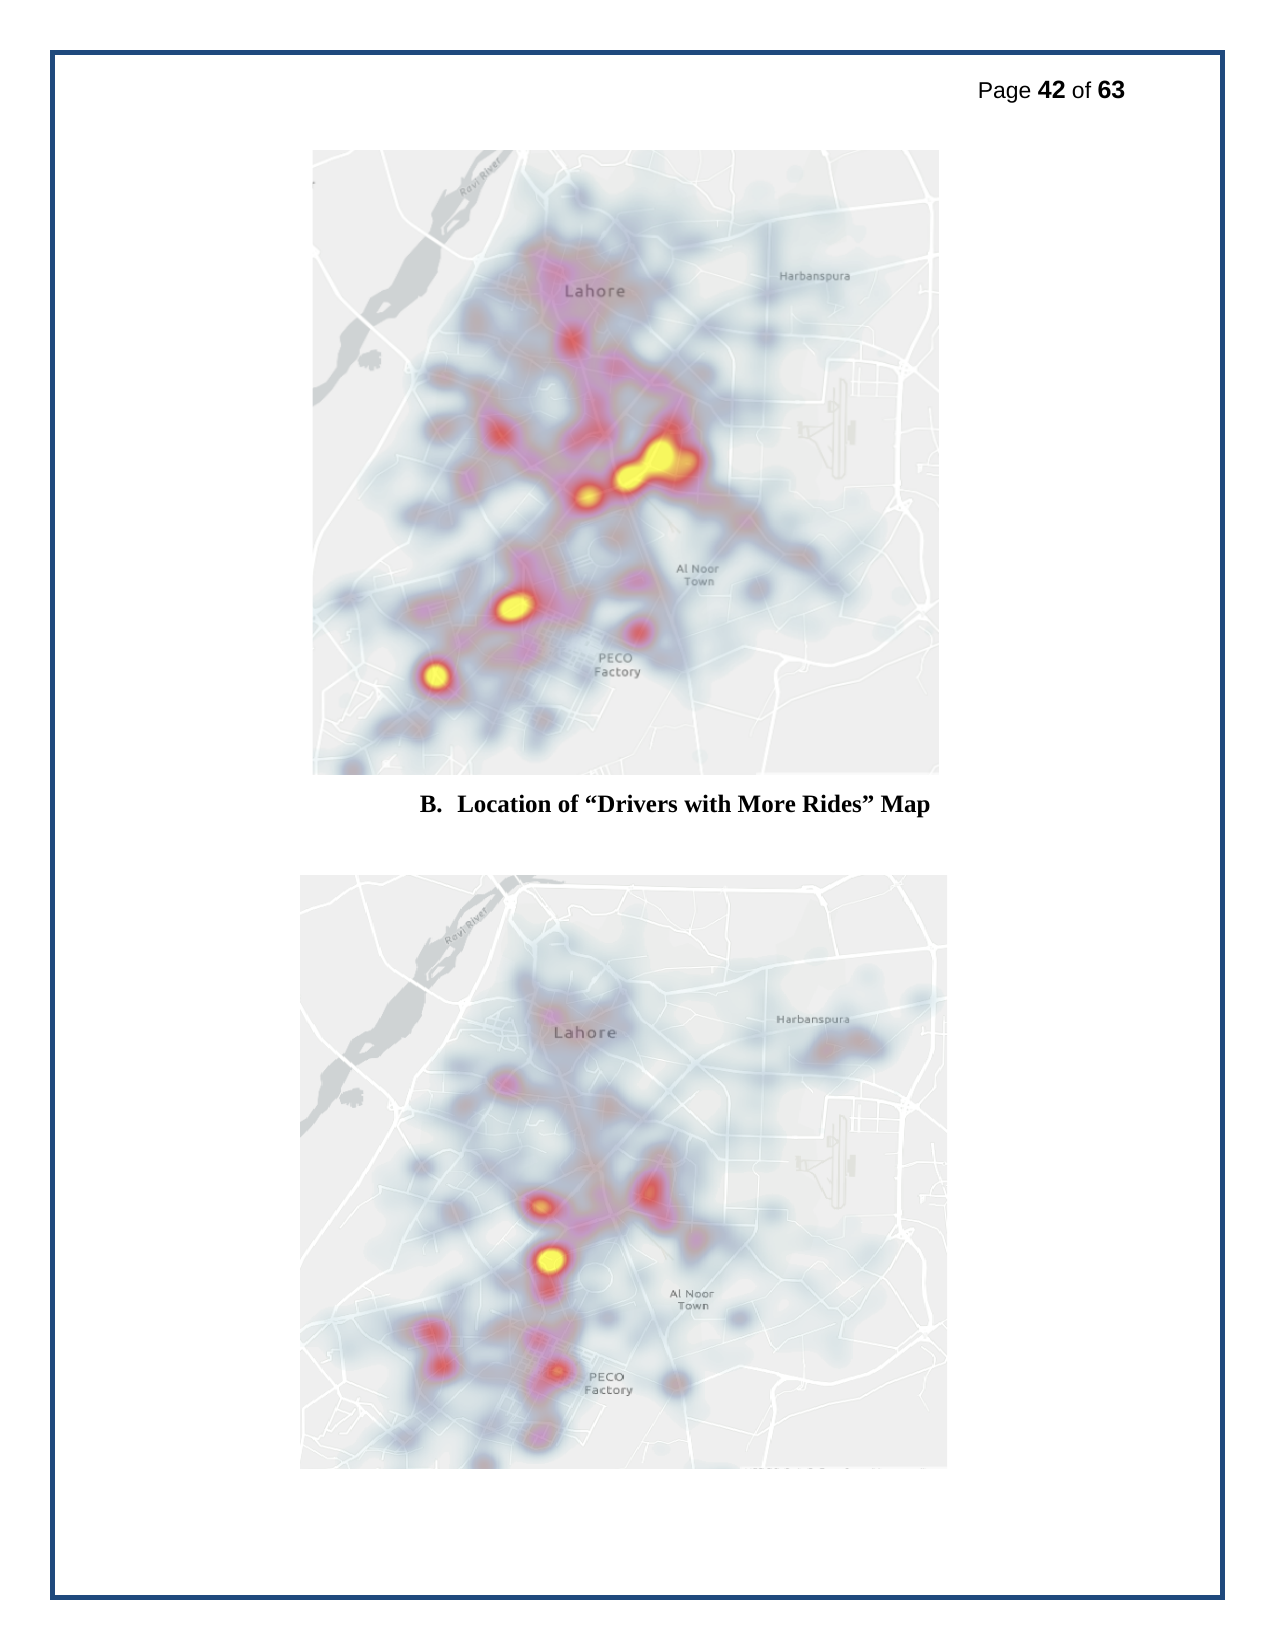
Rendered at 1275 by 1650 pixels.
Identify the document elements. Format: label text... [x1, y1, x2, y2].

picture [312, 150, 939, 775]
list Location of “Drivers with More Rides” Map [225, 789, 1125, 818]
picture [300, 875, 948, 1469]
